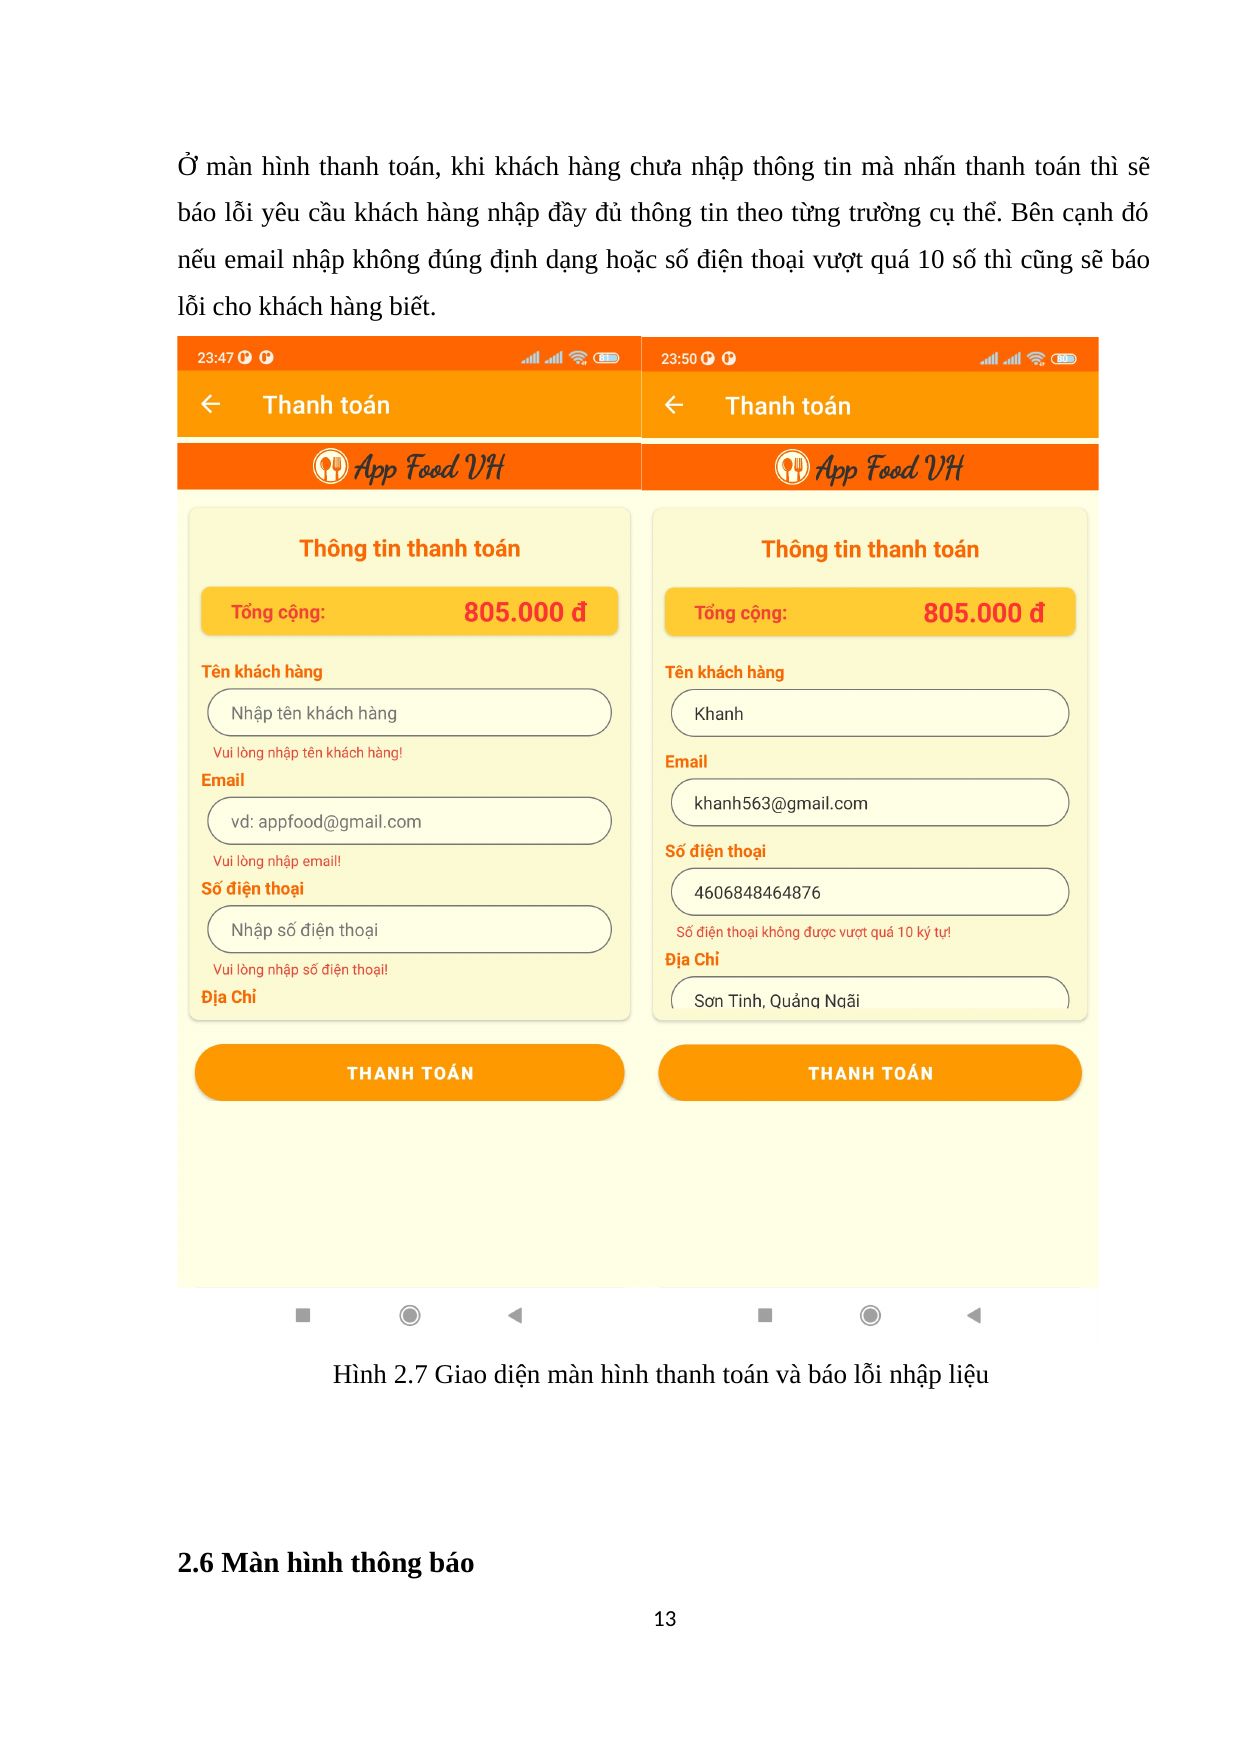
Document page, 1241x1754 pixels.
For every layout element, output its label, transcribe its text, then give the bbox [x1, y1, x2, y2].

text 2.6 Màn hình thông báo [177, 1545, 1152, 1578]
text Hình 2.7 Giao diện màn hình thanh toán và báo lỗi nhập liệu [177, 1358, 1152, 1389]
picture [177, 336, 1099, 1343]
text Ở màn hình thanh toán, khi khách hàng chưa nhập thông tin mà nhấn thanh toán thì sẽ báo lỗi yêu cầu khách hàng nhập đầy đủ thông tin theo từng trường cụ thể. Bên cạnh đó nếu email nhập không đúng định dạng hoặc số điện thoại vượt quá 10 số thì cũng sẽ báo lỗi cho khách hàng biết. [177, 150, 1152, 321]
